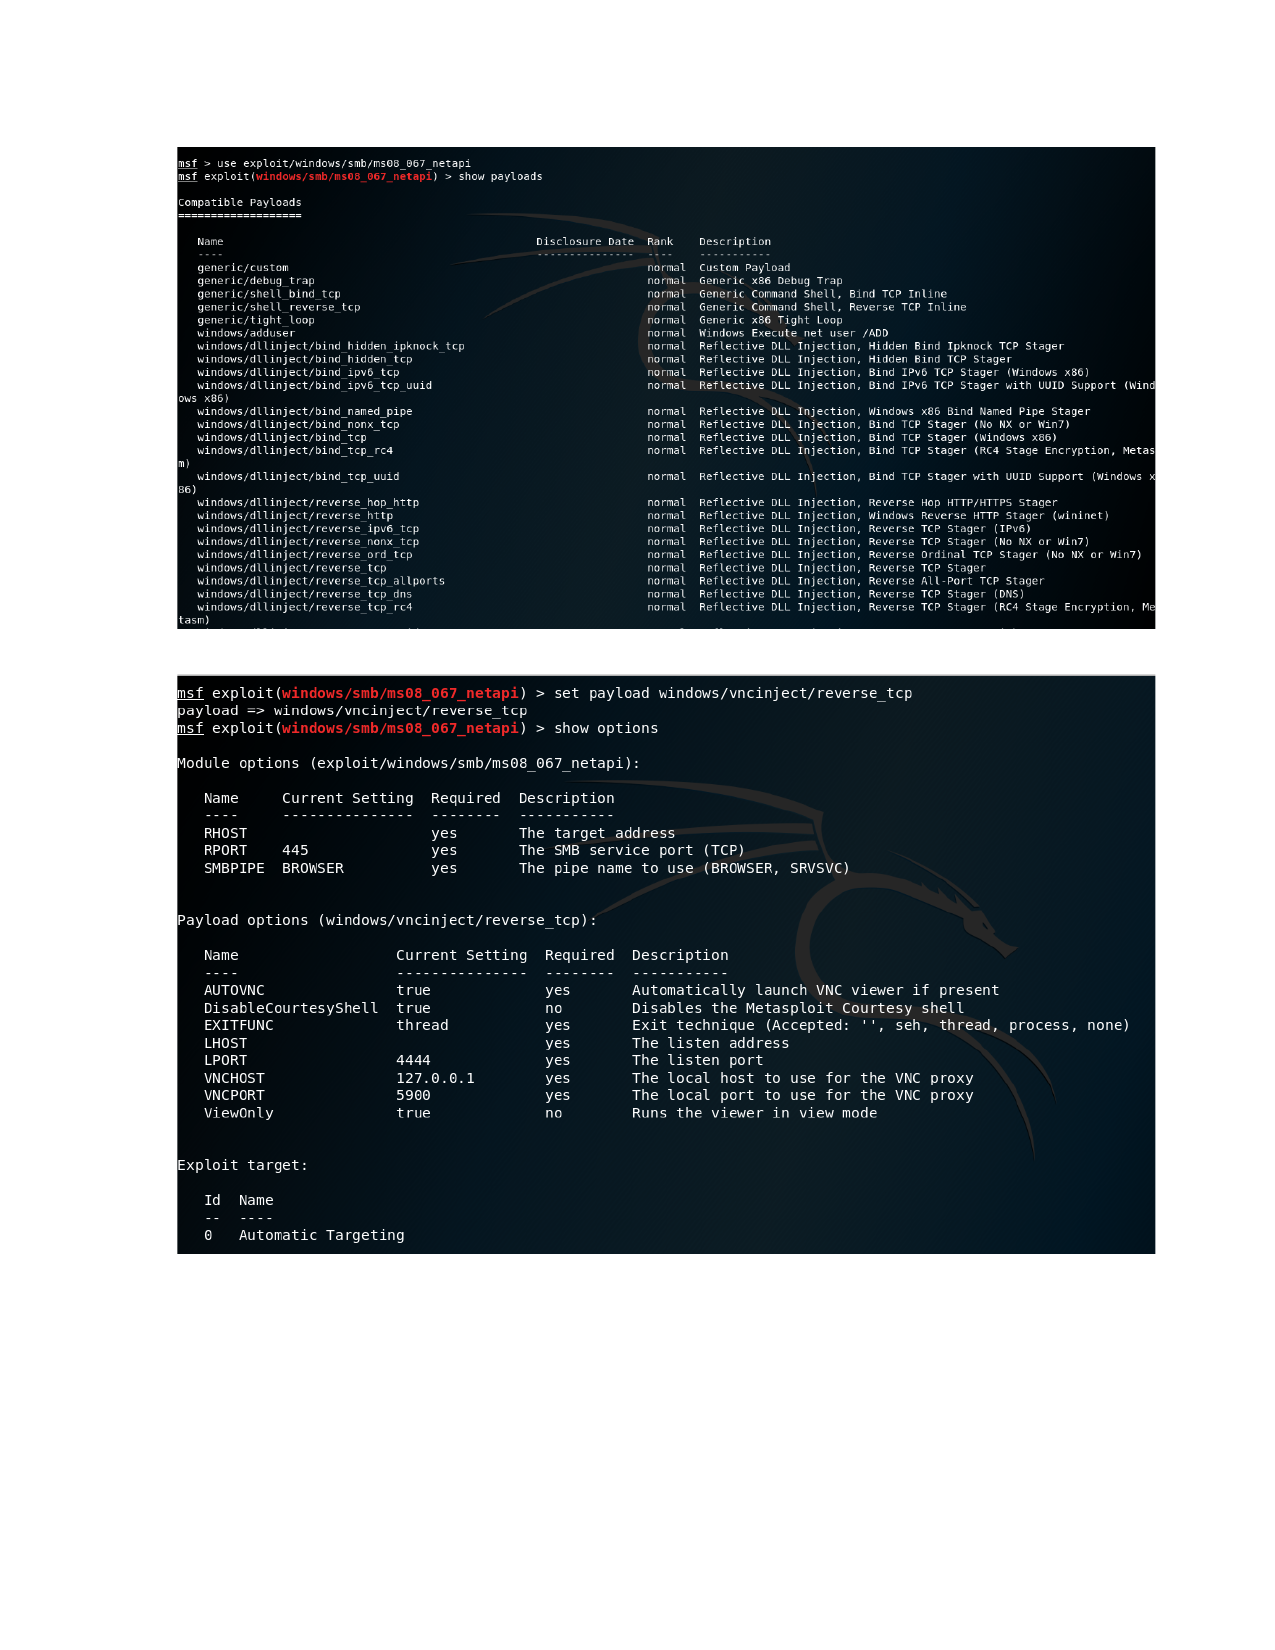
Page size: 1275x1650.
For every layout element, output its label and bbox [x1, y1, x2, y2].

picture [177, 147, 1156, 629]
picture [177, 674, 1156, 1254]
